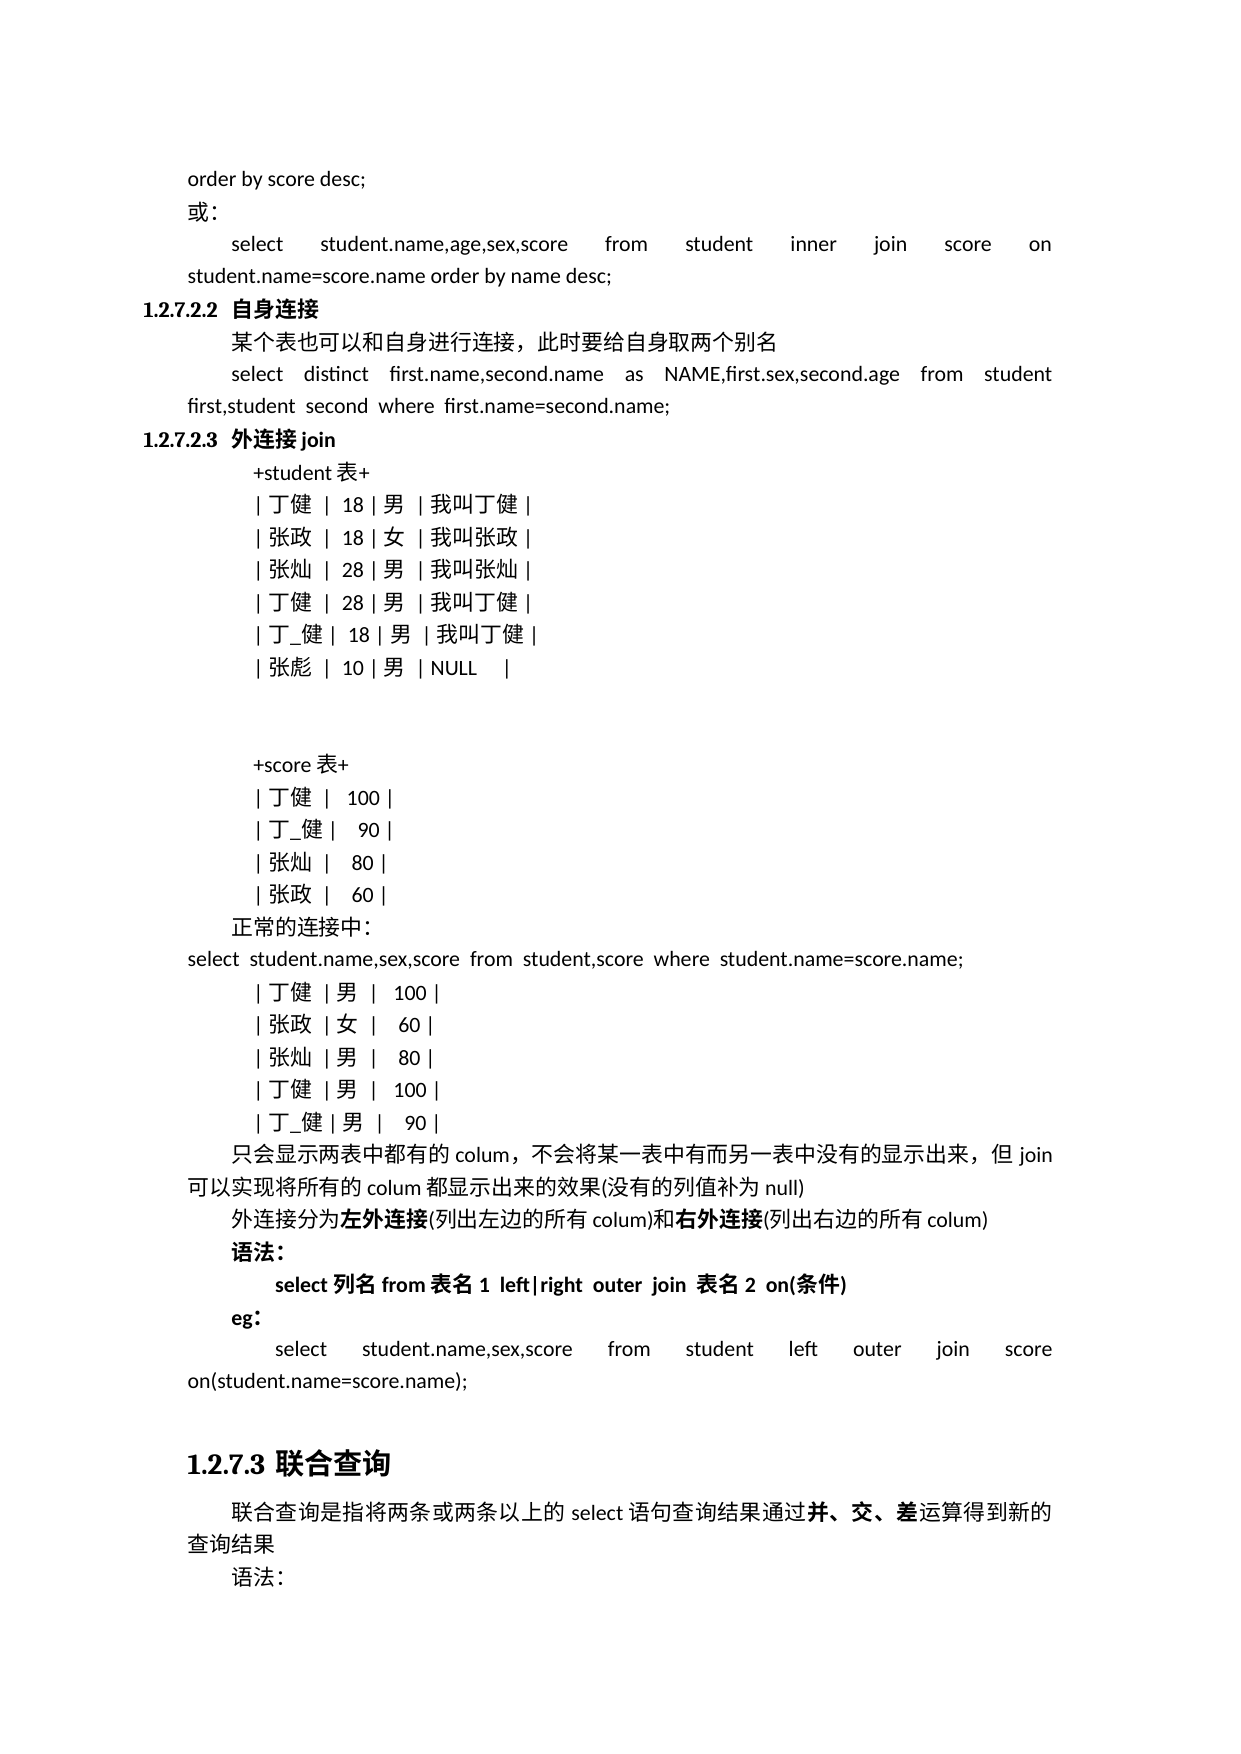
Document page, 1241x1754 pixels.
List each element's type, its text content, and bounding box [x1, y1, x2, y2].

text | 丁健 | 18 | 男 | 我叫丁健 | [209, 487, 1053, 519]
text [187, 162, 1053, 194]
text | 张政 | 18 | 女 | 我叫张政 | [209, 519, 1053, 552]
text +score表+ [209, 747, 1053, 779]
text | 张政 | 60 | [209, 877, 1053, 909]
text 联合查询 [187, 1429, 1053, 1494]
text select distinct first.name,second.name as NAME,first.sex,second.age from student first,student second where first.name=second.name; [187, 357, 1053, 422]
text 语法： [187, 1559, 1053, 1592]
text | 张灿 | 28 | 男 | 我叫张灿 | [209, 552, 1053, 584]
text 某个表也可以和自身进行连接，此时要给自身取两个别名 [187, 324, 1053, 357]
text eg： [187, 1299, 1053, 1332]
text 外连接join [143, 422, 1053, 454]
text | 丁健 | 28 | 男 | 我叫丁健 | [209, 584, 1053, 617]
text | 张政 | 女 | 60 | [253, 1007, 1053, 1039]
text 或： [187, 194, 1053, 227]
text select student.name,sex,score from student,score where student.name=score.name; [187, 942, 1053, 974]
text +student表+ [209, 454, 1053, 487]
text | 丁_健 | 90 | [209, 812, 1053, 844]
text | 丁_健 | 18 | 男 | 我叫丁健 | [209, 617, 1053, 649]
text 外连接分为左外连接(列出左边的所有colum)和右外连接(列出右边的所有colum) [187, 1202, 1053, 1234]
text select student.name,age,sex,score from student inner join score on student.name=score.name order by name desc; [187, 227, 1053, 292]
text | 丁健 | 男 | 100 | [253, 974, 1053, 1007]
text | 张彪 | 10 | 男 | NULL | [209, 649, 1053, 682]
text | 张灿 | 80 | [209, 844, 1053, 877]
text 正常的连接中： [187, 909, 1053, 942]
text | 张灿 | 男 | 80 | [253, 1039, 1053, 1072]
text 联合查询是指将两条或两条以上的select语句查询结果通过并、交、差运算得到新的查询结果 [187, 1494, 1053, 1559]
text | 丁健 | 男 | 100 | [253, 1072, 1053, 1104]
text | 丁健 | 100 | [209, 779, 1053, 812]
text 只会显示两表中都有的colum，不会将某一表中有而另一表中没有的显示出来，但join可以实现将所有的colum都显示出来的效果(没有的列值补为null) [187, 1137, 1053, 1202]
text 语法： [187, 1234, 1053, 1267]
text select 列名 from 表名1 left|right outer join 表名2 on(条件) [187, 1267, 1053, 1299]
text | 丁_健 | 男 | 90 | [253, 1104, 1053, 1137]
text 自身连接 [143, 292, 1053, 324]
text select student.name,sex,score from student left outer join score on(student.name=score.name); [187, 1332, 1053, 1397]
